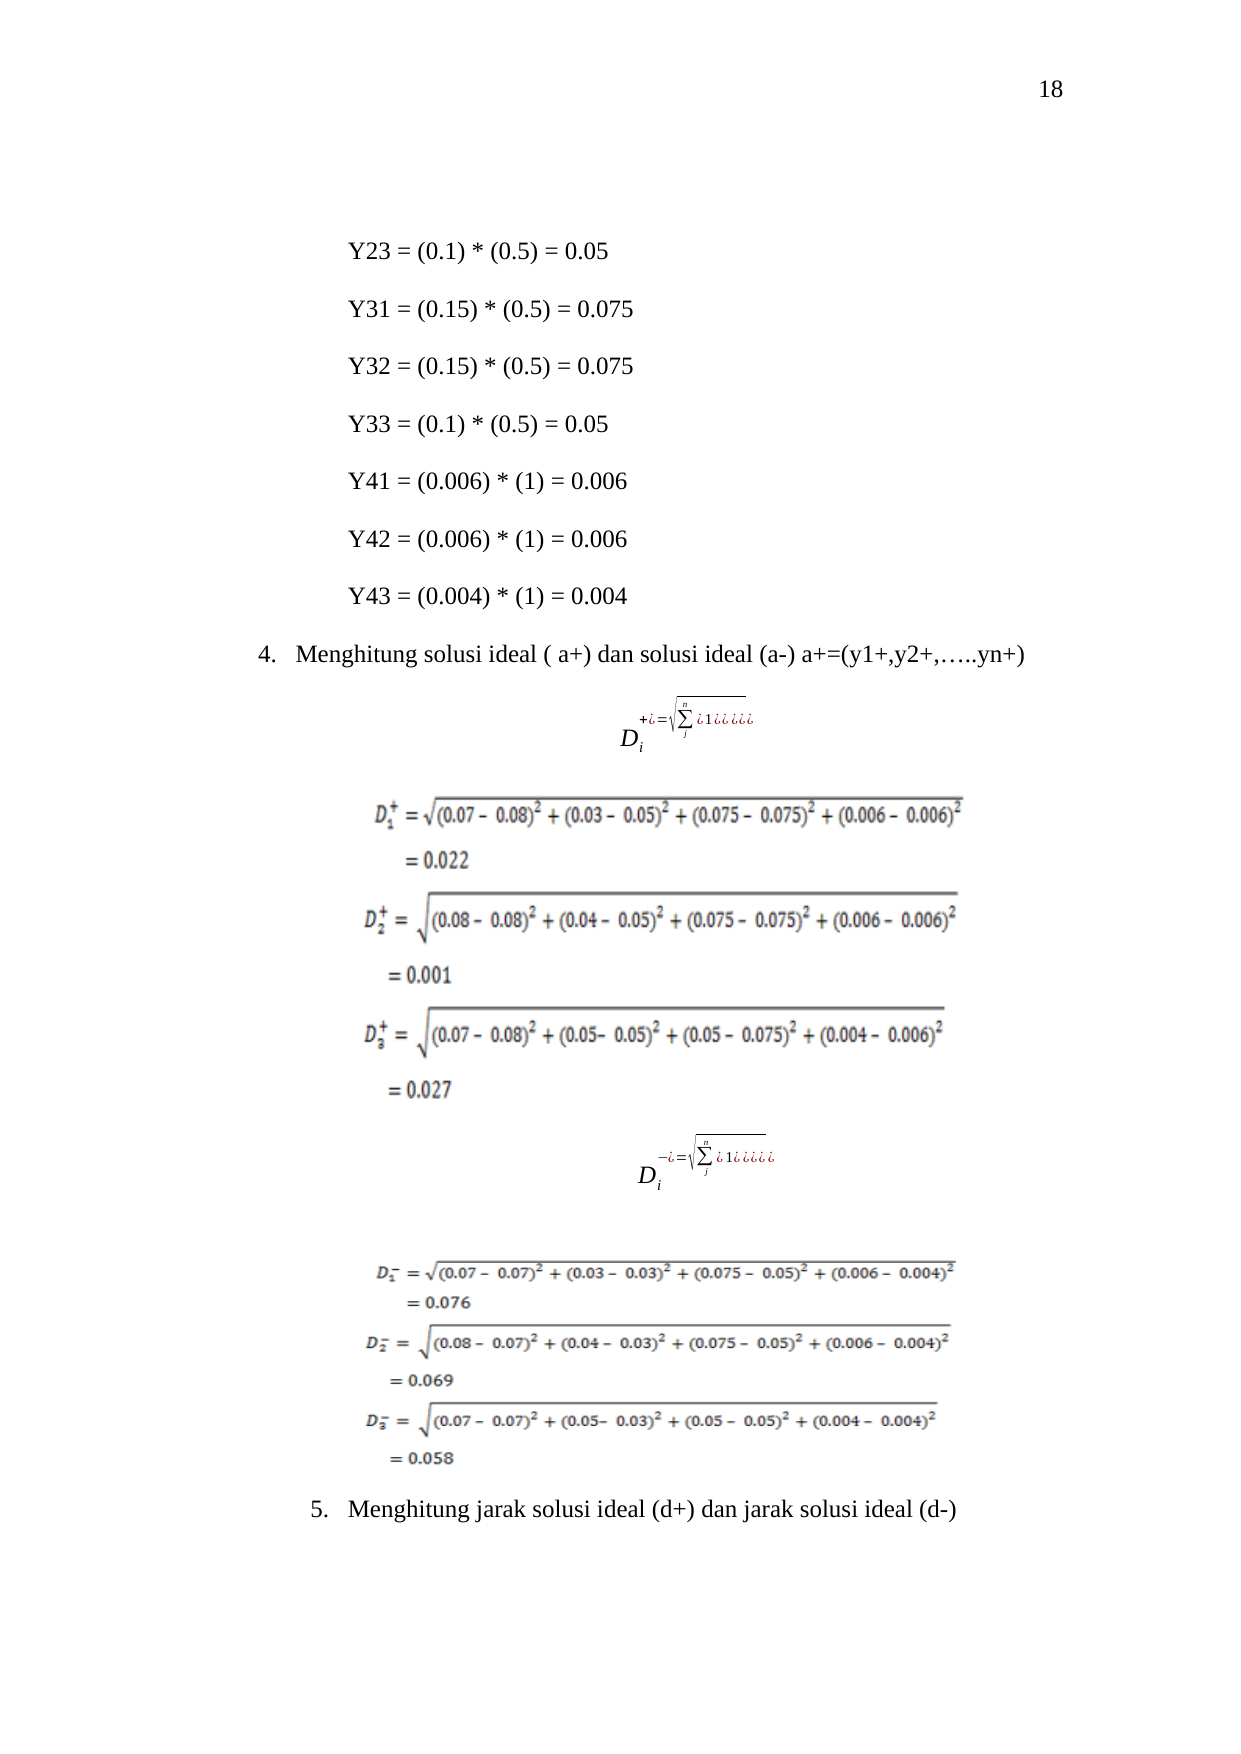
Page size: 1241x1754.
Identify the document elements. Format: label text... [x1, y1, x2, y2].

picture [347, 1251, 989, 1480]
list Y32 = (0.15) * (0.5) = 0.075 [348, 351, 1063, 380]
list Y41 = (0.006) * (1) = 0.006 [348, 466, 1063, 495]
list Y43 = (0.004) * (1) = 0.004 [348, 581, 1063, 610]
list Menghitung solusi ideal ( a+) dan solusi ideal (a-) a+=(y1+,y2+,…..yn+) [258, 639, 1063, 667]
list Y23 = (0.1) * (0.5) = 0.05 [348, 236, 1063, 265]
list Y31 = (0.15) * (0.5) = 0.075 [348, 294, 1063, 322]
list Y33 = (0.1) * (0.5) = 0.05 [348, 409, 1063, 437]
list Y42 = (0.006) * (1) = 0.006 [348, 524, 1063, 552]
picture [347, 787, 1001, 1120]
list Menghitung jarak solusi ideal (d+) dan jarak solusi ideal (d-) [310, 1494, 1063, 1523]
